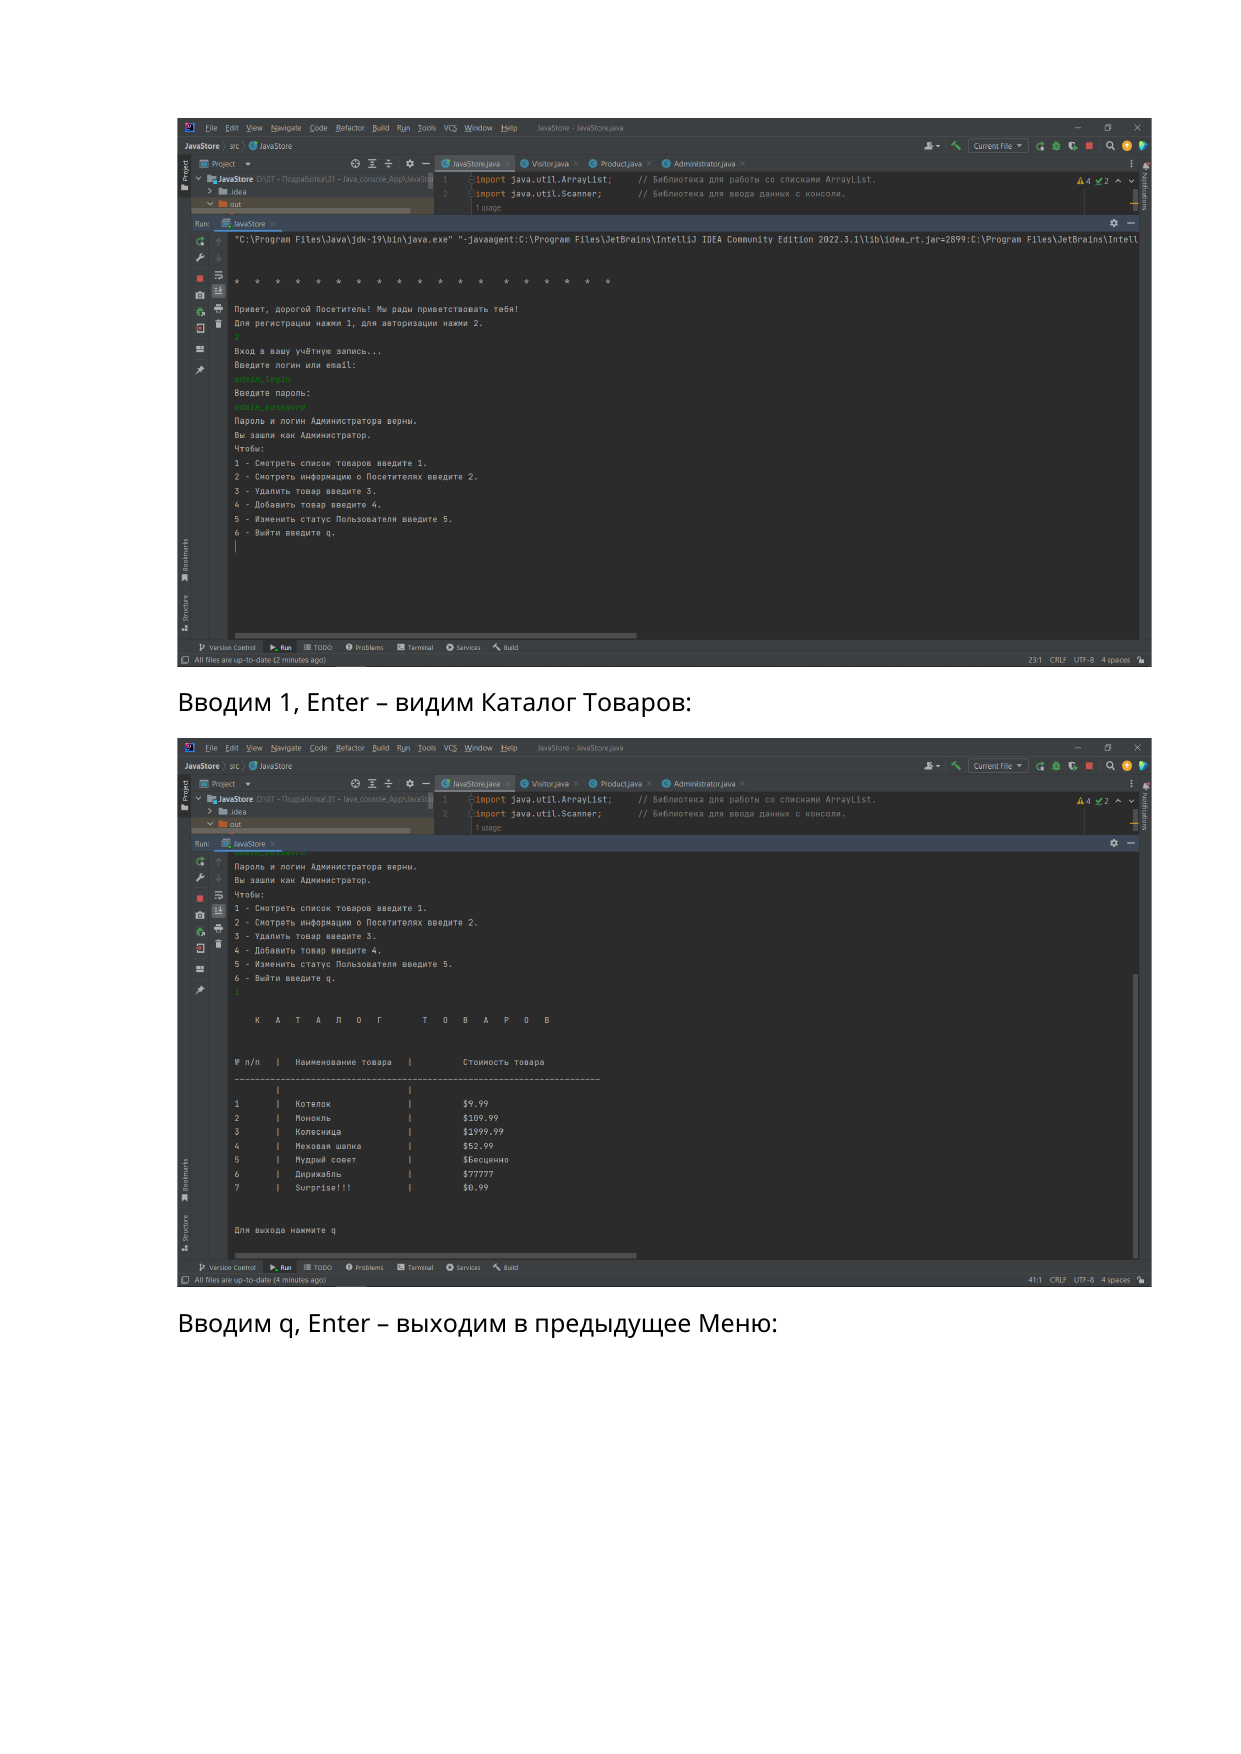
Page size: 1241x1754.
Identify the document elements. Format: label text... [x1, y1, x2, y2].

picture [177, 738, 1152, 1287]
text Вводим 1, Enter – видим Каталог Товаров: [177, 685, 1152, 719]
text Вводим q, Enter – выходим в предыдущее Меню: [177, 1306, 1152, 1339]
picture [177, 118, 1152, 667]
